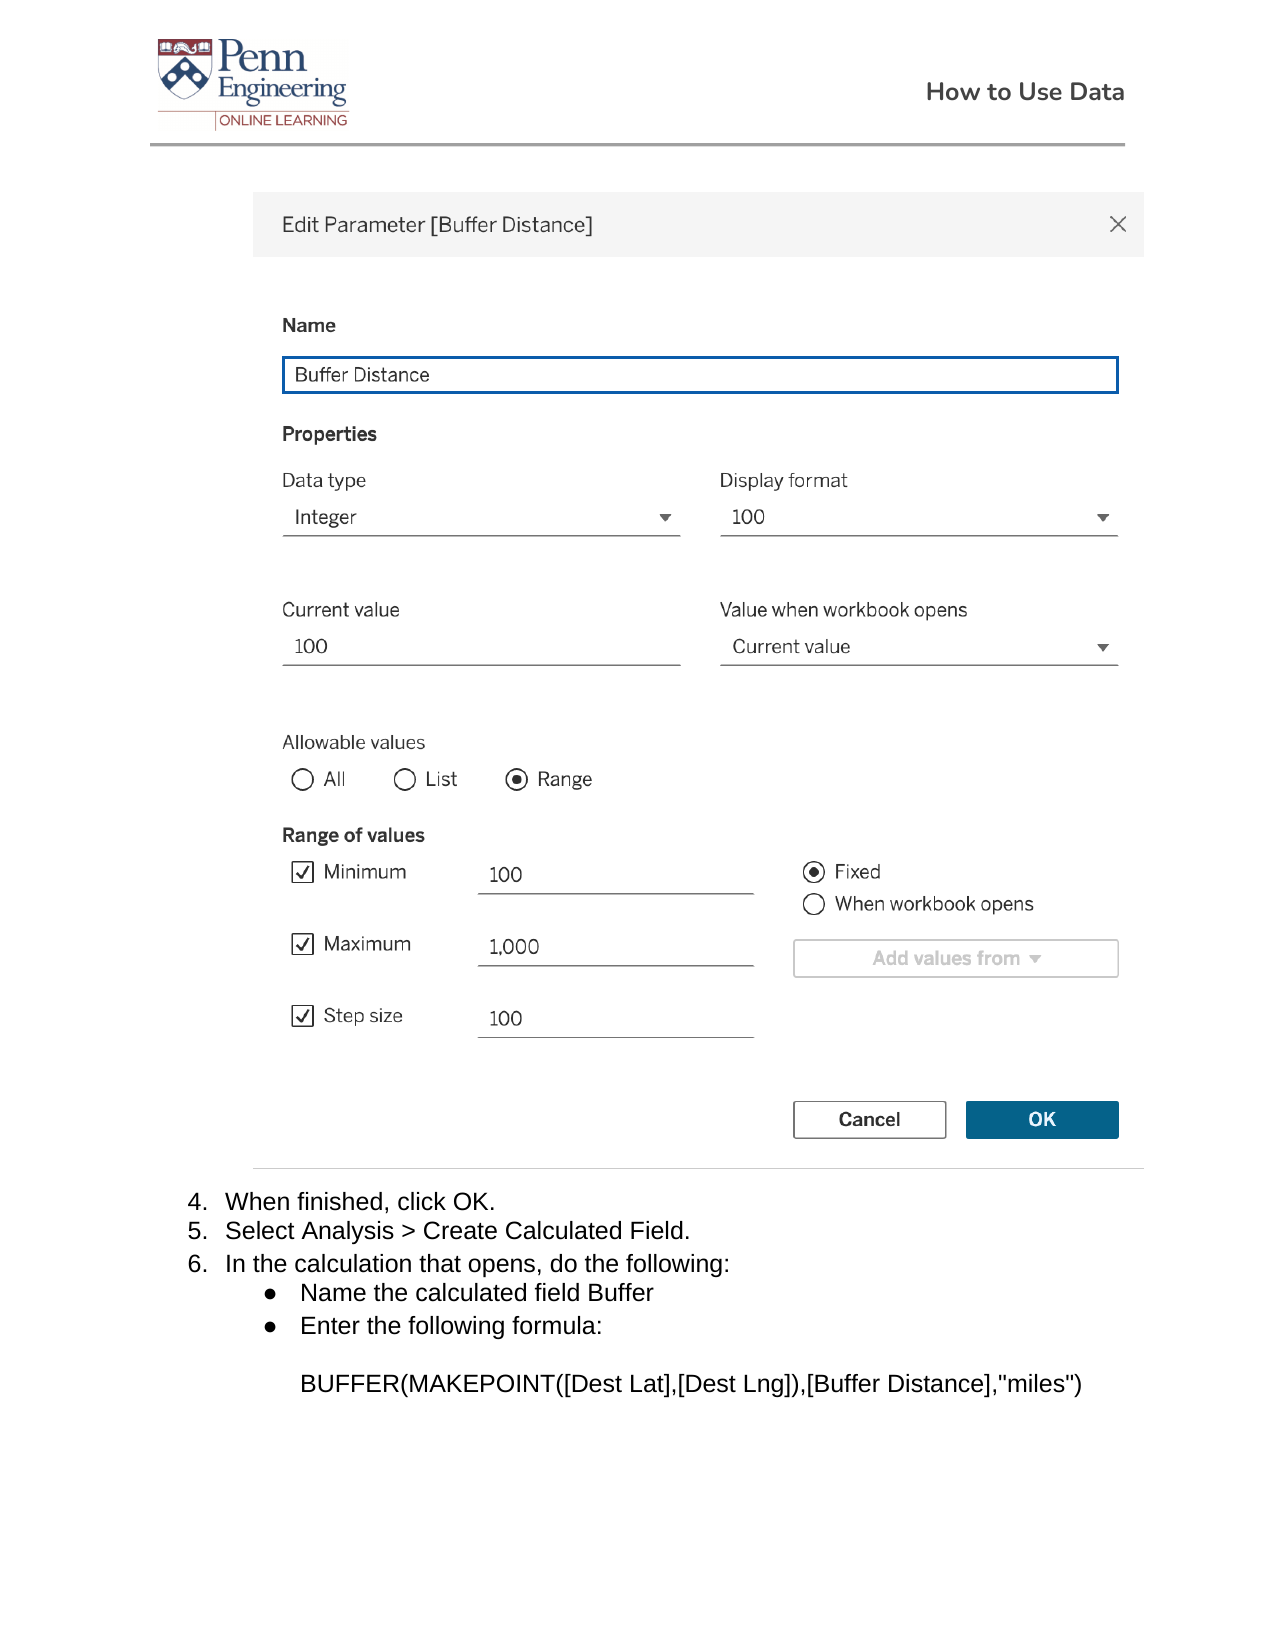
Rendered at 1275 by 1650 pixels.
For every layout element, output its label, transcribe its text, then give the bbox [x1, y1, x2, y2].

text BUFFER(MAKEPOINT([Dest Lat],[Dest Lng]),[Buffer Distance],"miles") [300, 1369, 1125, 1397]
list Name the calculated field Buffer [262, 1278, 1125, 1306]
list Enter the following formula: [262, 1311, 1125, 1339]
list In the calculation that opens, do the following: [187, 1249, 1125, 1278]
picture [157, 39, 350, 131]
list Select Analysis > Create Calculated Field. [187, 1216, 1125, 1244]
picture [253, 192, 1144, 1169]
